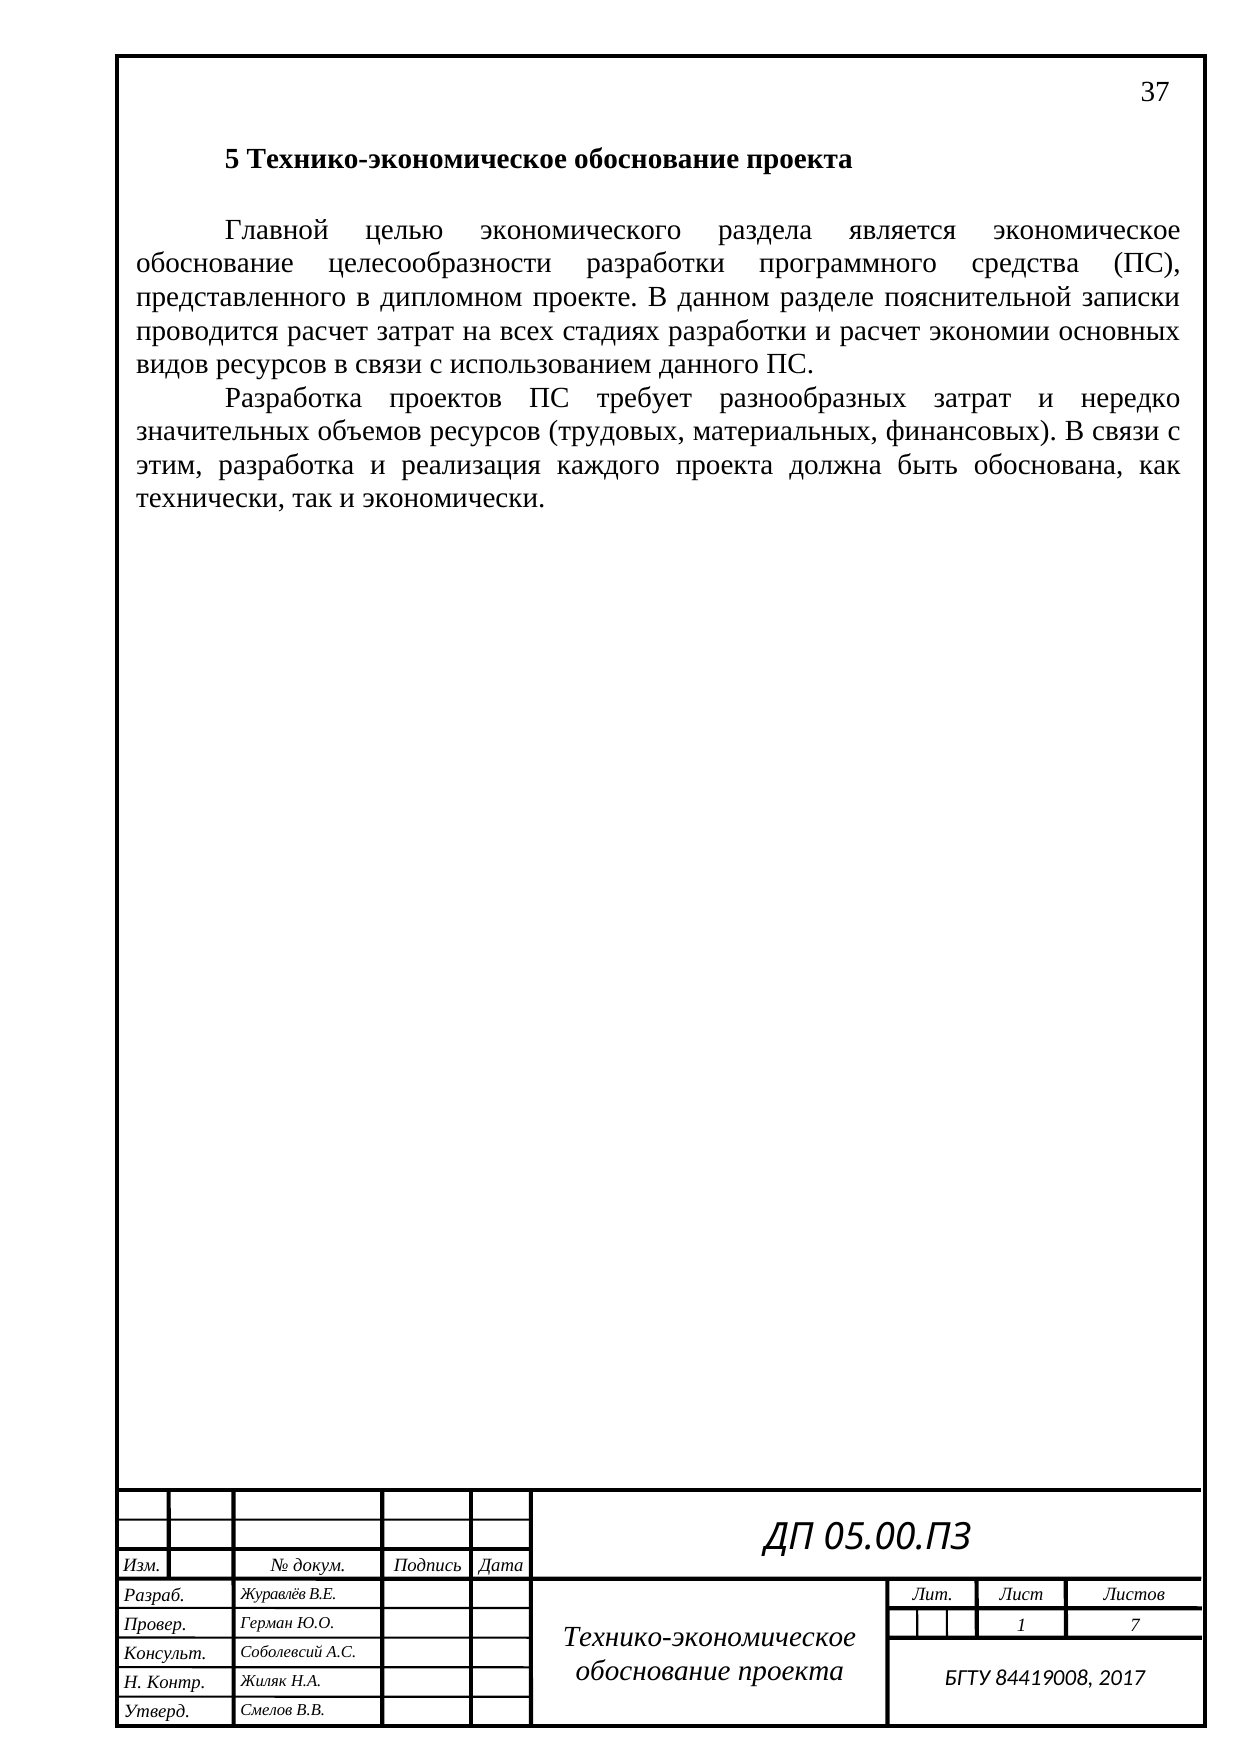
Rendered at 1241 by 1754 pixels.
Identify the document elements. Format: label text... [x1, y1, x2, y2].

text 5 Технико-экономическое обоснование проекта [136, 141, 1181, 174]
text Разработка проектов ПС требует разнообразных затрат и нередко значительных объемов ресурсов (трудовых, материальных, финансовых). В связи с этим, разработка и реализация каждого проекта должна быть обоснована, как технически, так и экономически. [136, 380, 1181, 514]
text Главной целью экономического раздела является экономическое обоснование целесообразности разработки программного средства (ПС), представленного в дипломном проекте. В данном разделе пояснительной записки проводится расчет затрат на всех стадиях разработки и расчет экономии основных видов ресурсов в связи с использованием данного ПС. [136, 212, 1181, 380]
